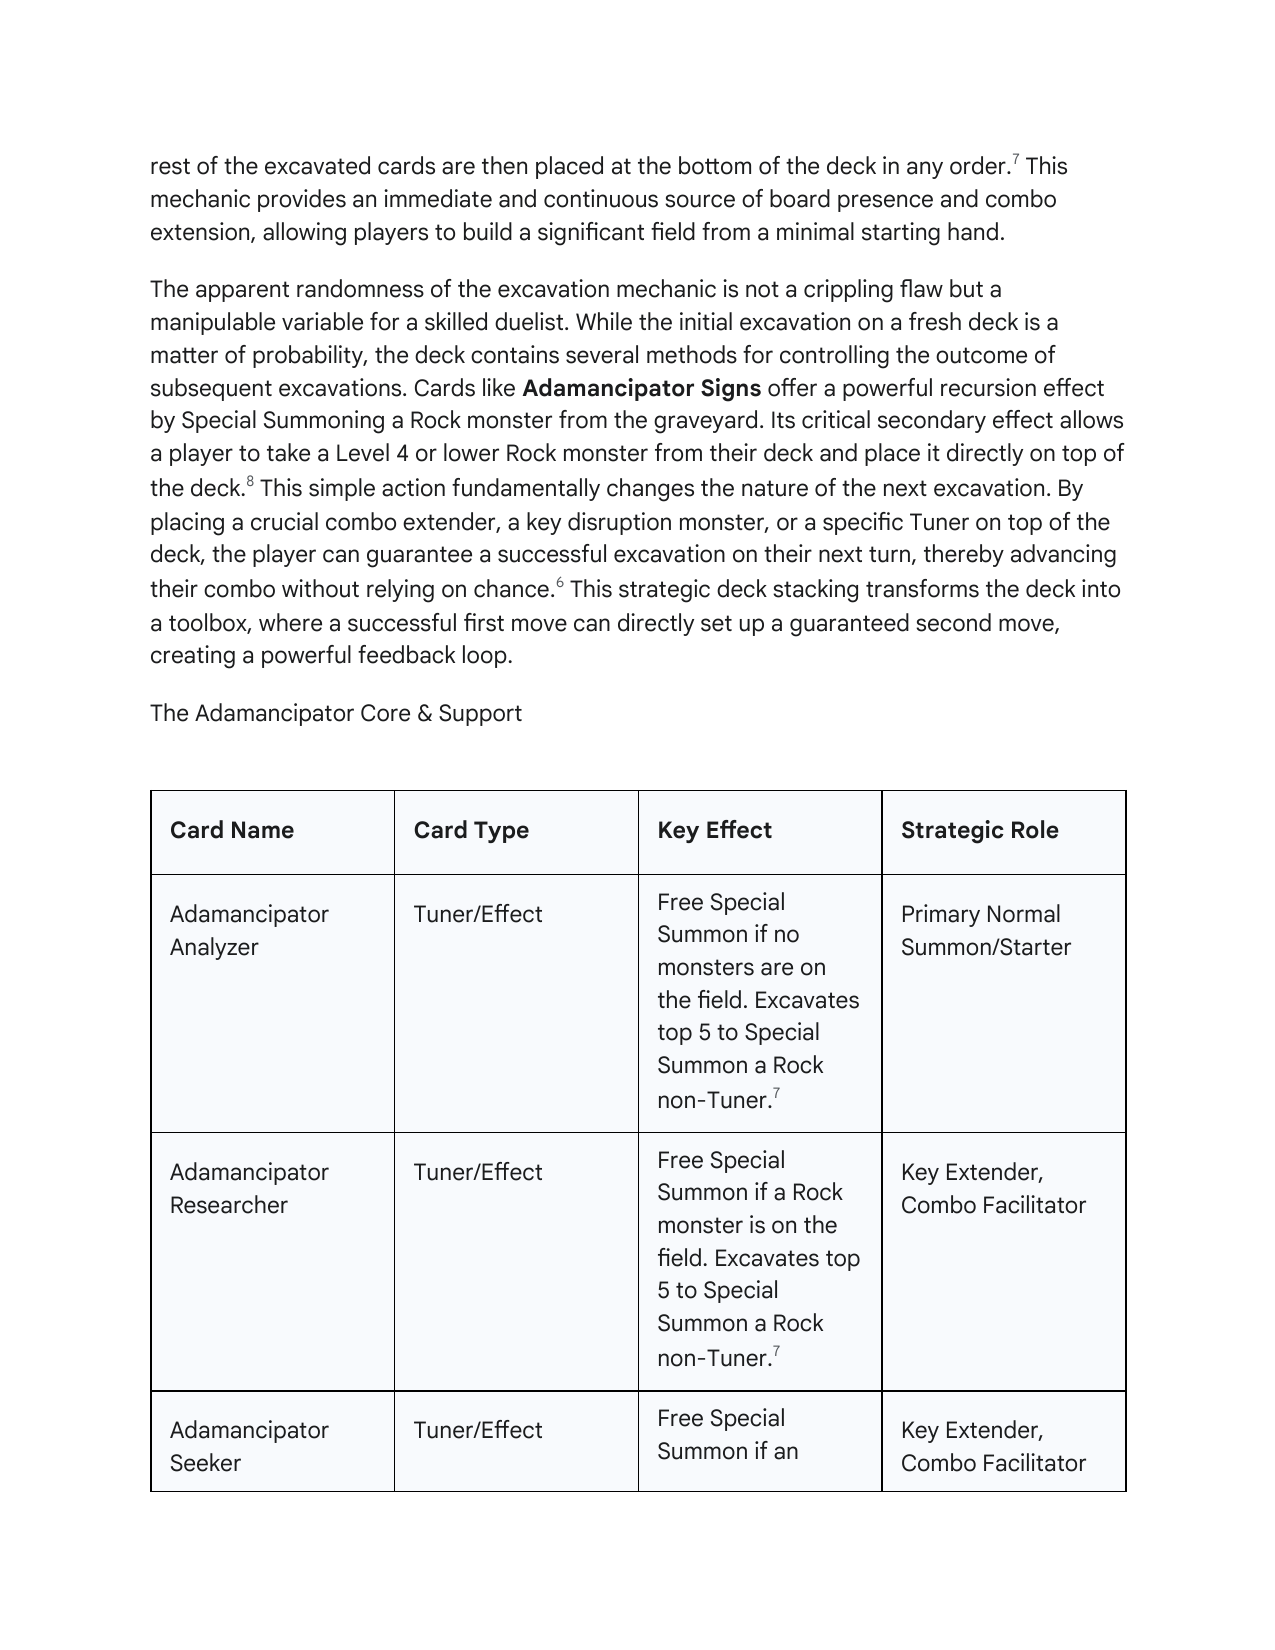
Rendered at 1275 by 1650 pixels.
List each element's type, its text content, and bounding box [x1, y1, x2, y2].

table_cell Adamancipator Researcher [152, 1133, 394, 1390]
table_header Card Name [152, 791, 394, 874]
table_cell Key Extender, Combo Facilitator [883, 1133, 1125, 1390]
table_header Card Type [395, 791, 638, 874]
table_cell Tuner/Effect [395, 1392, 638, 1491]
table_header Key Effect [639, 791, 881, 874]
table_cell Tuner/Effect [395, 1133, 638, 1390]
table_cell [639, 1392, 881, 1491]
text The apparent randomness of the excavation mechanic is not a crippling flaw but a manipulable variable for a skilled duelist. While the initial excavation on a fresh deck is a matter of probability, the deck contains several methods for controlling the outcome of subsequent excavations. Cards like Adamancipator Signs offer a powerful recursion effect by Special Summoning a Rock monster from the graveyard. Its critical secondary effect allows a player to take a Level 4 or lower Rock monster from their deck and place it directly on top of the deck.8 This simple action fundamentally changes the nature of the next excavation. By placing a crucial combo extender, a key disruption monster, or a specific Tuner on top of the deck, the player can guarantee a successful excavation on their next turn, thereby advancing their combo without relying on chance.6 This strategic deck stacking transforms the deck into a toolbox, where a successful first move can directly set up a guaranteed second move, creating a powerful feedback loop. [150, 276, 1125, 670]
table_header Strategic Role [883, 791, 1125, 874]
table_cell Tuner/Effect [395, 875, 638, 1132]
table_cell Free Special Summon if no monsters are on the field. Excavates top 5 to Special Summon a Rock non-Tuner.7 [639, 875, 881, 1132]
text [150, 150, 1125, 247]
table_cell Adamancipator Analyzer [152, 875, 394, 1132]
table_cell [883, 1392, 1125, 1491]
table_cell Primary Normal Summon/Starter [883, 875, 1125, 1132]
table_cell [152, 1392, 394, 1491]
text The Adamancipator Core & Support [150, 699, 1125, 728]
table_cell Free Special Summon if a Rock monster is on the field. Excavates top 5 to Special Summon a Rock non-Tuner.7 [639, 1133, 881, 1390]
